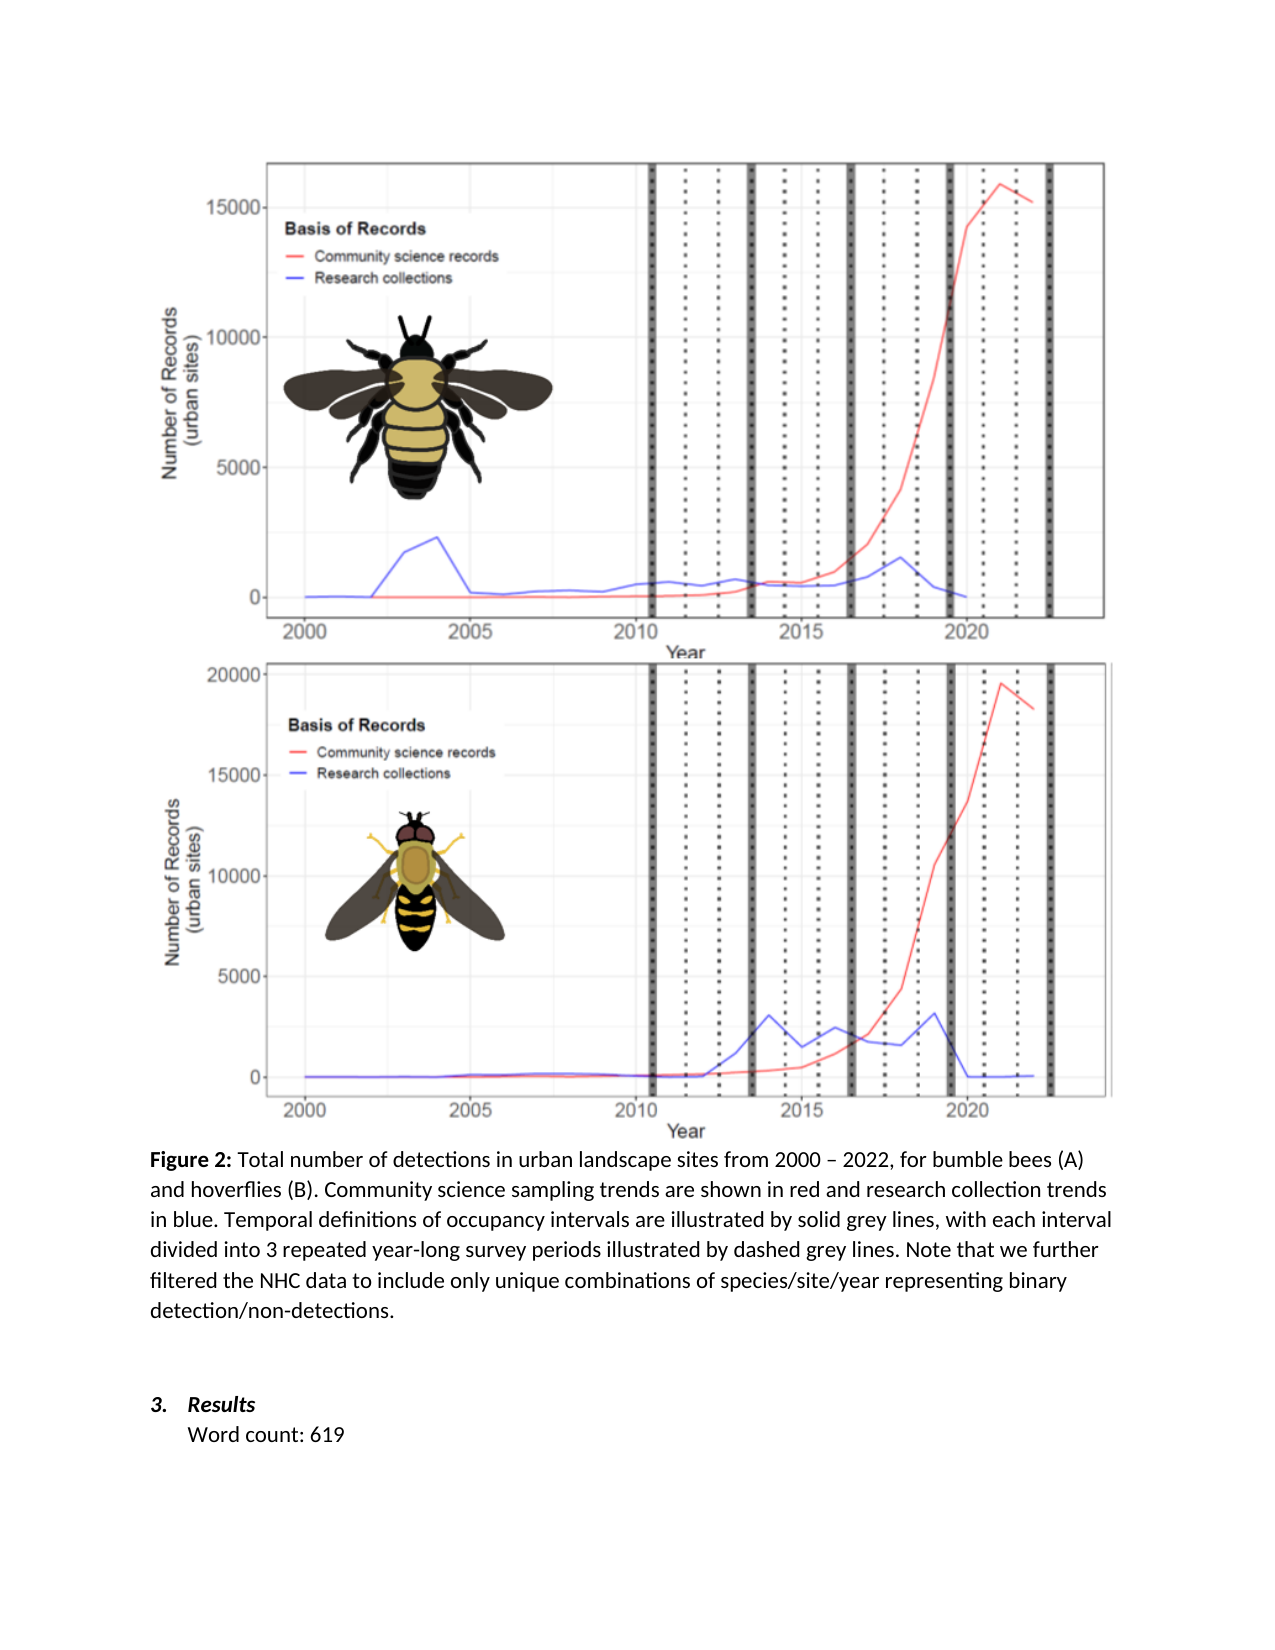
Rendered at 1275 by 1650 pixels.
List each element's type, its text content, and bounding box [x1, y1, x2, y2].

list Word count: 619 [187, 1420, 1125, 1448]
text Figure 2: Total number of detections in urban landscape sites from 2000 – 2022, for bumble bees (A) and hoverflies (B). Community science sampling trends are shown in red and research collection trends in blue. Temporal definitions of occupancy intervals are illustrated by solid grey lines, with each interval divided into 3 repeated year-long survey periods illustrated by dashed grey lines. Note that we further filtered the NHC data to include only unique combinations of species/site/year representing binary detection/non-detections. [150, 1143, 1125, 1324]
picture [150, 150, 1127, 1143]
list Results [150, 1390, 1125, 1418]
